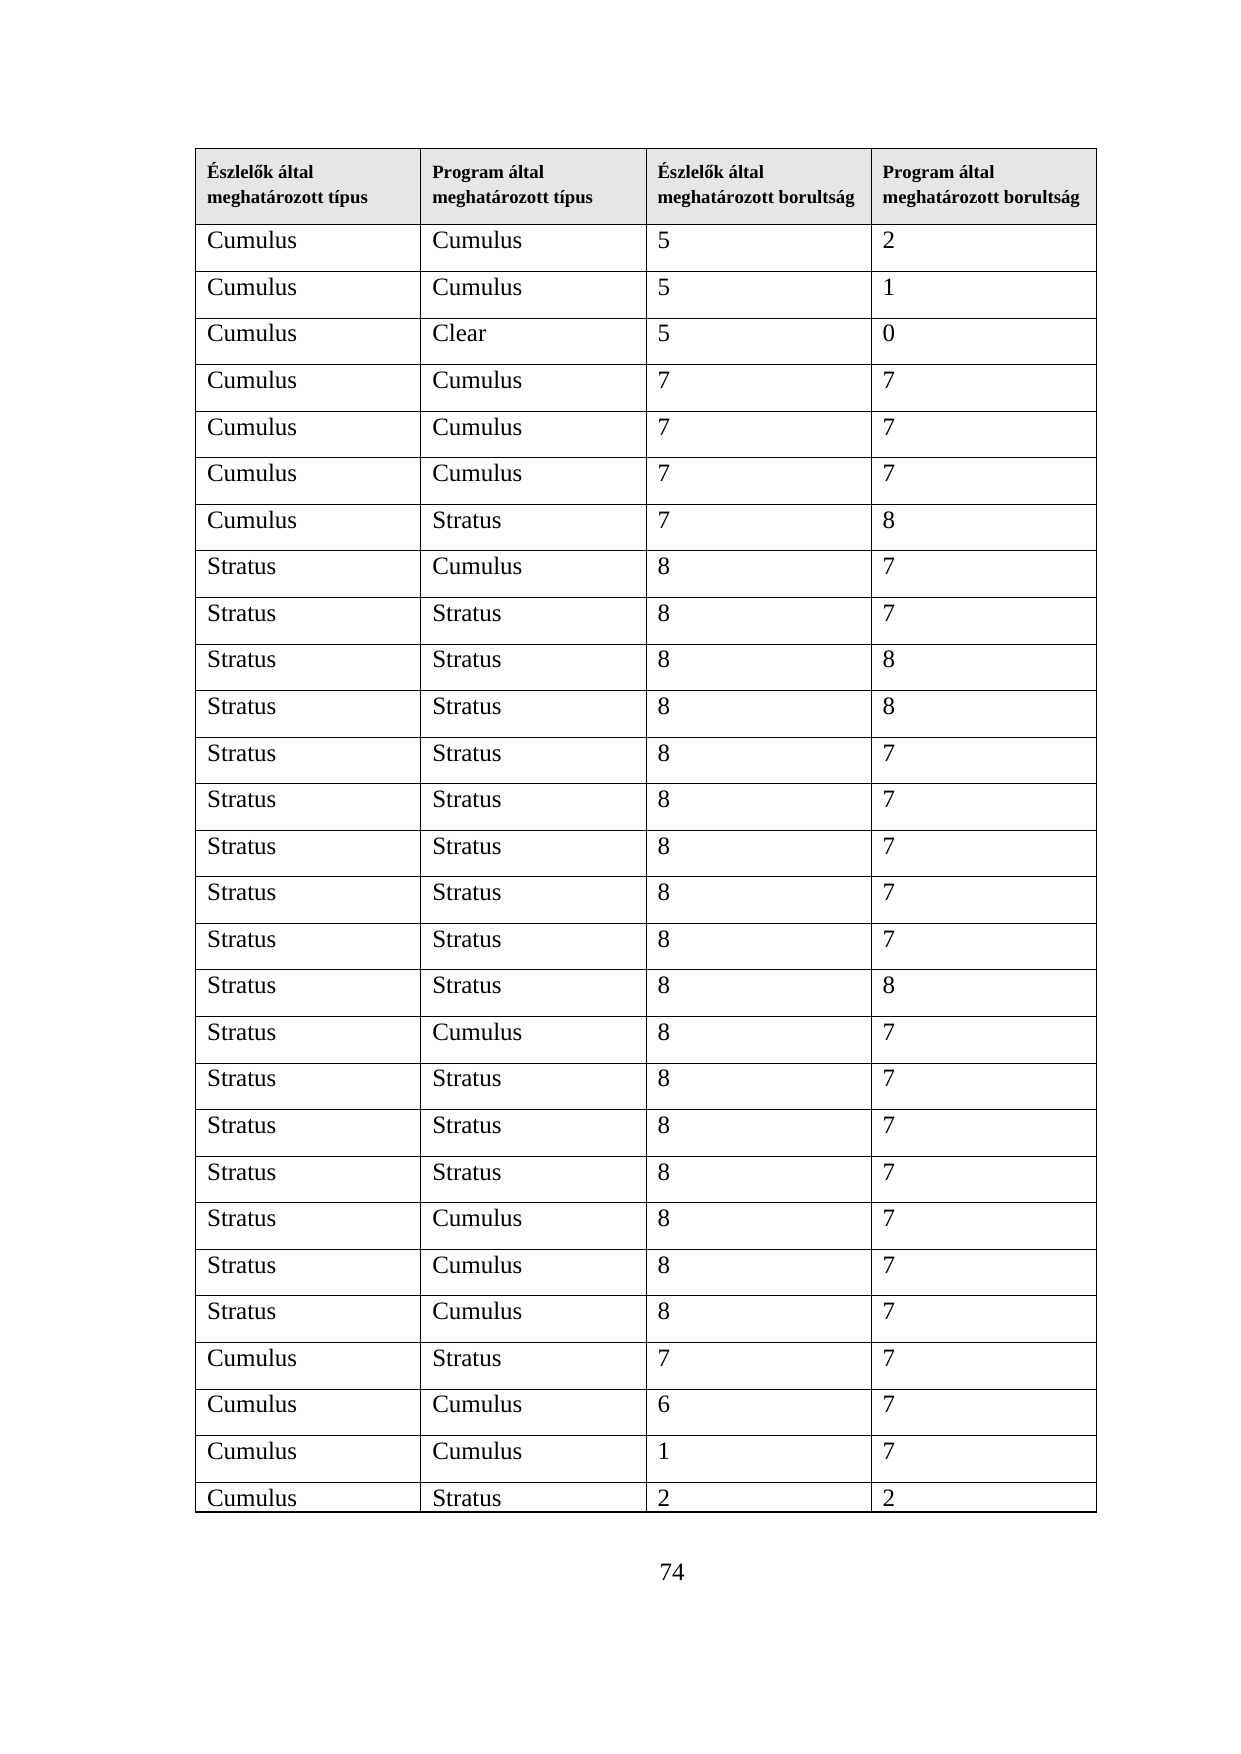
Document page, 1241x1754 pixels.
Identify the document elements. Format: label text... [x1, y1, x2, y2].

table_cell Cumulus [421, 1203, 646, 1249]
table_cell 8 [647, 1110, 871, 1156]
table_cell 8 [647, 1157, 871, 1202]
table_cell 8 [872, 645, 1096, 690]
table_cell Stratus [421, 1157, 646, 1202]
table_cell Cumulus [196, 505, 420, 550]
table_cell Cumulus [421, 225, 646, 271]
table_cell Stratus [421, 1343, 646, 1388]
table_cell 1 [647, 1436, 871, 1482]
table_cell Stratus [421, 1483, 646, 1511]
table_cell Cumulus [196, 1436, 420, 1482]
table_header Észlelők által meghatározott borultság [647, 149, 871, 224]
table_cell Stratus [196, 1296, 420, 1342]
table_cell 7 [872, 1203, 1096, 1249]
table_cell Cumulus [421, 1017, 646, 1062]
table_cell Stratus [196, 970, 420, 1016]
table_cell Cumulus [196, 225, 420, 271]
table_cell Cumulus [421, 1250, 646, 1295]
table_cell Stratus [196, 645, 420, 690]
table_cell Cumulus [196, 319, 420, 364]
table_cell 8 [647, 1203, 871, 1249]
table_cell Stratus [196, 1203, 420, 1249]
table_cell 8 [872, 970, 1096, 1016]
table_cell 7 [647, 458, 871, 504]
table_cell 7 [872, 1017, 1096, 1062]
table_cell 7 [872, 1250, 1096, 1295]
table_cell 7 [872, 1064, 1096, 1109]
table_cell 7 [647, 412, 871, 457]
table_cell Stratus [421, 598, 646, 643]
table_cell Stratus [421, 970, 646, 1016]
table_cell Stratus [421, 924, 646, 969]
table_cell 6 [647, 1390, 871, 1435]
table_cell 8 [872, 505, 1096, 550]
table_cell Stratus [421, 784, 646, 830]
table_cell Cumulus [421, 412, 646, 457]
table_cell Stratus [196, 1250, 420, 1295]
table_cell Cumulus [196, 1343, 420, 1388]
table_cell 7 [872, 784, 1096, 830]
table_cell 8 [647, 784, 871, 830]
table_cell Cumulus [421, 1296, 646, 1342]
table_cell 8 [647, 598, 871, 643]
table_cell 8 [647, 1064, 871, 1109]
table_cell 8 [647, 970, 871, 1016]
table_cell 7 [872, 1390, 1096, 1435]
table_cell 8 [647, 738, 871, 783]
table_cell 7 [872, 1436, 1096, 1482]
table_cell 7 [872, 877, 1096, 923]
table_cell 8 [647, 877, 871, 923]
table_cell Stratus [421, 1064, 646, 1109]
table_cell Cumulus [196, 1483, 420, 1511]
table_cell 1 [872, 272, 1096, 317]
table_cell Stratus [196, 1064, 420, 1109]
table_cell Cumulus [421, 1436, 646, 1482]
table_cell 8 [647, 1296, 871, 1342]
table_cell 7 [647, 505, 871, 550]
table_cell 2 [872, 1483, 1096, 1511]
table_cell 8 [647, 691, 871, 737]
table_cell 8 [647, 924, 871, 969]
table_cell 0 [872, 319, 1096, 364]
table_cell 5 [647, 225, 871, 271]
table_cell Stratus [196, 831, 420, 876]
table_cell 7 [647, 365, 871, 411]
table_cell Stratus [421, 645, 646, 690]
table_cell Clear [421, 319, 646, 364]
table_cell Cumulus [196, 1390, 420, 1435]
table_cell Stratus [196, 1157, 420, 1202]
table_cell Stratus [196, 551, 420, 597]
table_cell Stratus [196, 877, 420, 923]
table_cell Stratus [196, 598, 420, 643]
table_cell 7 [872, 924, 1096, 969]
table_cell 7 [872, 365, 1096, 411]
table_cell 7 [872, 458, 1096, 504]
table_cell Stratus [421, 691, 646, 737]
table_cell 7 [872, 1110, 1096, 1156]
table_cell 8 [647, 1017, 871, 1062]
table_header Program által meghatározott borultság [872, 149, 1096, 224]
table_header Észlelők által meghatározott típus [196, 149, 420, 224]
table_cell Stratus [196, 1017, 420, 1062]
table_cell 8 [647, 551, 871, 597]
table_cell Cumulus [196, 365, 420, 411]
table_cell Cumulus [421, 551, 646, 597]
table_cell 7 [872, 1296, 1096, 1342]
table_cell Cumulus [421, 1390, 646, 1435]
table_cell 5 [647, 272, 871, 317]
table_cell 7 [872, 738, 1096, 783]
table_cell 2 [647, 1483, 871, 1511]
table_cell 8 [647, 831, 871, 876]
table_cell 7 [872, 1157, 1096, 1202]
table_cell Stratus [421, 505, 646, 550]
table_header Program által meghatározott típus [421, 149, 646, 224]
table_cell 8 [647, 1250, 871, 1295]
table_cell 7 [872, 598, 1096, 643]
table_cell Stratus [196, 738, 420, 783]
table_cell 7 [872, 412, 1096, 457]
table_cell Cumulus [196, 272, 420, 317]
table_cell 8 [647, 645, 871, 690]
table_cell Stratus [196, 691, 420, 737]
table_cell Cumulus [196, 412, 420, 457]
table_cell Cumulus [196, 458, 420, 504]
table_cell 7 [872, 831, 1096, 876]
table_cell 2 [872, 225, 1096, 271]
table_cell Stratus [421, 1110, 646, 1156]
table_cell 7 [872, 1343, 1096, 1388]
table_cell Stratus [421, 738, 646, 783]
table_cell Stratus [421, 831, 646, 876]
table_cell Stratus [196, 1110, 420, 1156]
table_cell 5 [647, 319, 871, 364]
table_cell 7 [872, 551, 1096, 597]
table_cell Stratus [196, 924, 420, 969]
table_cell Stratus [421, 877, 646, 923]
table_cell Cumulus [421, 458, 646, 504]
table_cell 8 [872, 691, 1096, 737]
table_cell 7 [647, 1343, 871, 1388]
table_cell Cumulus [421, 365, 646, 411]
table_cell Cumulus [421, 272, 646, 317]
table_cell Stratus [196, 784, 420, 830]
